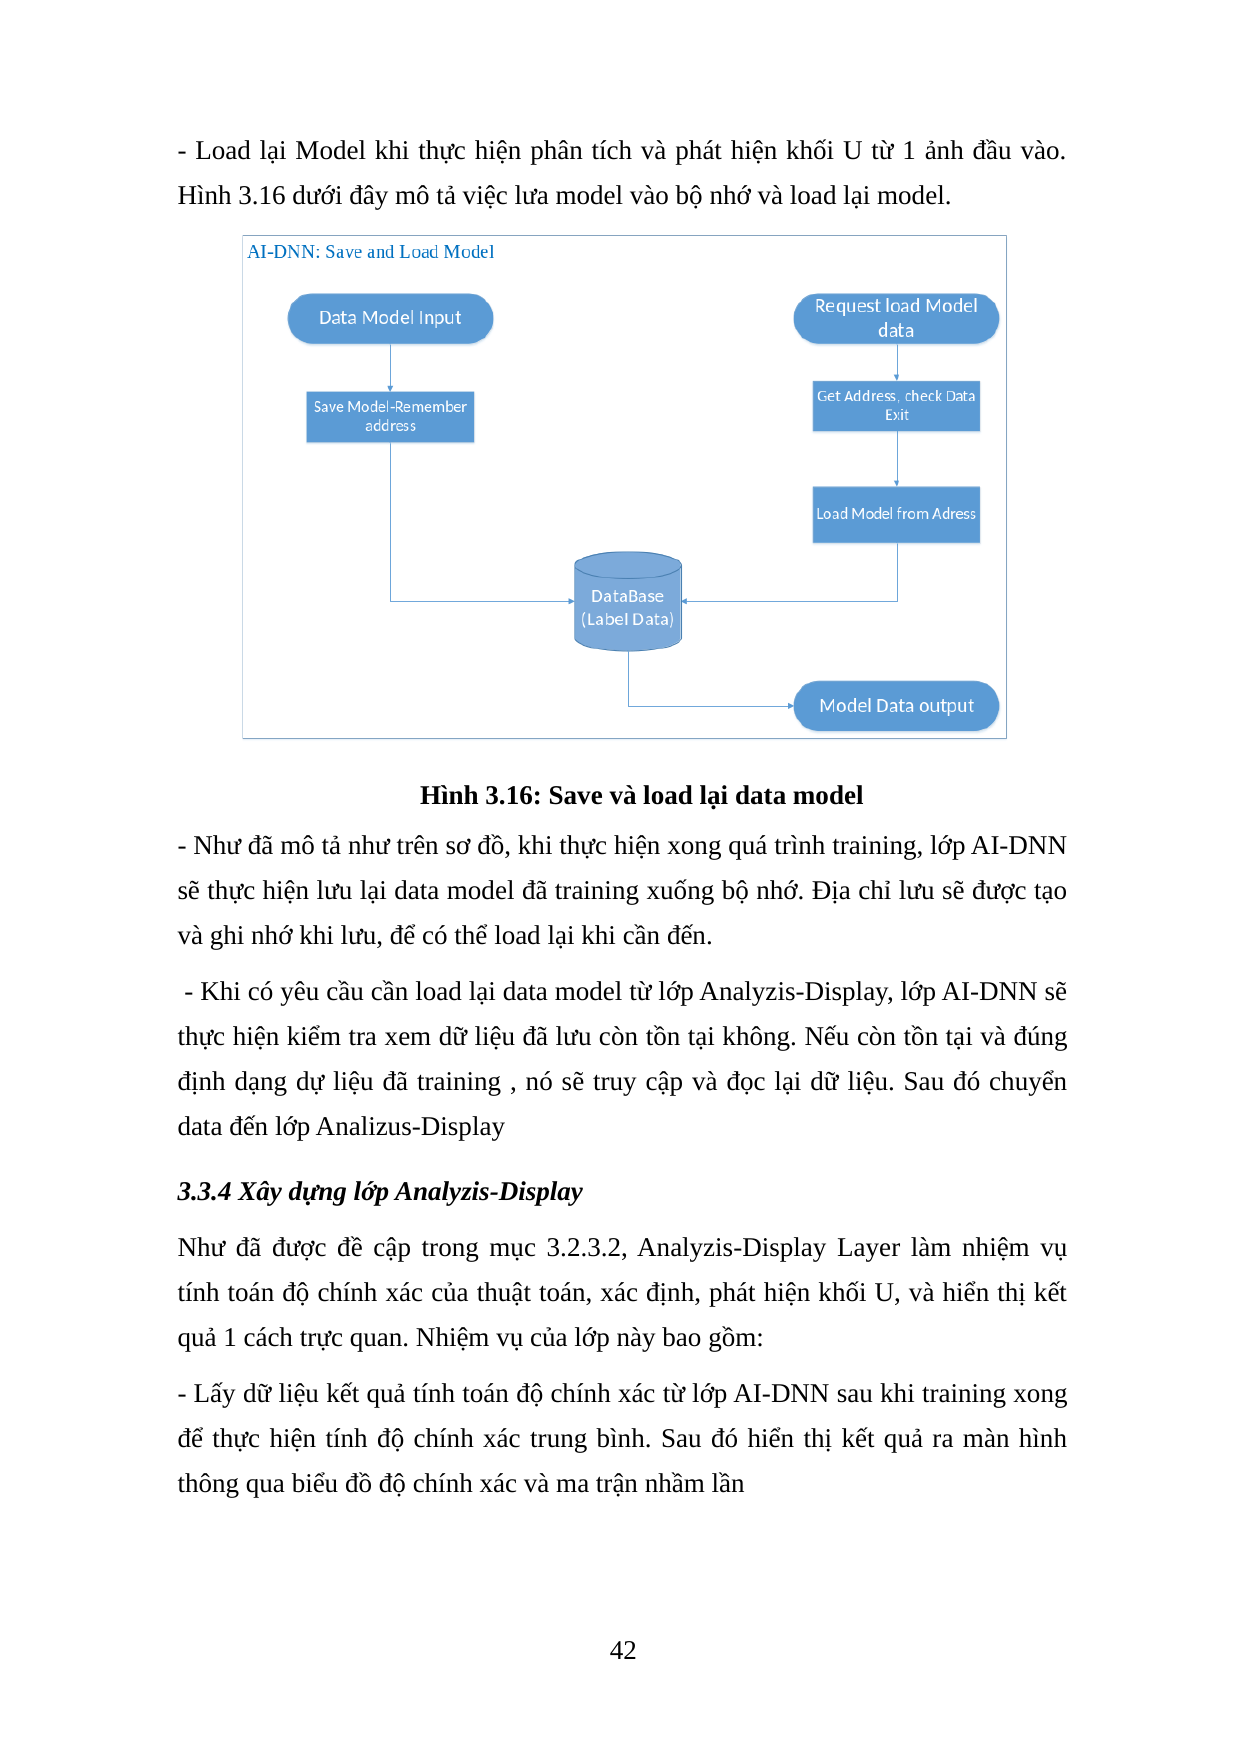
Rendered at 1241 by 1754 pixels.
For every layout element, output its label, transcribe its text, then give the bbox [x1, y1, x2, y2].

text - Lấy dữ liệu kết quả tính toán độ chính xác từ lớp AI-DNN sau khi training xong để thực hiện tính độ chính xác trung bình. Sau đó hiển thị kết quả ra màn hình thông qua biểu đồ độ chính xác và ma trận nhầm lần [177, 1374, 1069, 1501]
subtitle Xây dựng lớp Analyzis-Display [177, 1172, 1069, 1209]
text Như đã được đề cập trong mục 3.2.3.2, Analyzis-Display Layer làm nhiệm vụ tính toán độ chính xác của thuật toán, xác định, phát hiện khối U, và hiển thị kết quả 1 cách trực quan. Nhiệm vụ của lớp này bao gồm: [177, 1228, 1069, 1355]
text - Như đã mô tả như trên sơ đồ, khi thực hiện xong quá trình training, lớp AI-DNN sẽ thực hiện lưu lại data model đã training xuống bộ nhớ. Địa chỉ lưu sẽ được tạo và ghi nhớ khi lưu, để có thể load lại khi cần đến. [177, 826, 1069, 953]
text - Load lại Model khi thực hiện phân tích và phát hiện khối U từ 1 ảnh đầu vào. Hình 3.16 dưới đây mô tả việc lưa model vào bộ nhớ và load lại model. [177, 131, 1069, 214]
text - Khi có yêu cầu cần load lại data model từ lớp Analyzis-Display, lớp AI-DNN sẽ thực hiện kiểm tra xem dữ liệu đã lưu còn tồn tại không. Nếu còn tồn tại và đúng định dạng dự liệu đã training , nó sẽ truy cập và đọc lại dữ liệu. Sau đó chuyển data đến lớp Analizus-Display [177, 972, 1069, 1145]
text Hình 3.16: Save và load lại data model [177, 776, 1069, 813]
